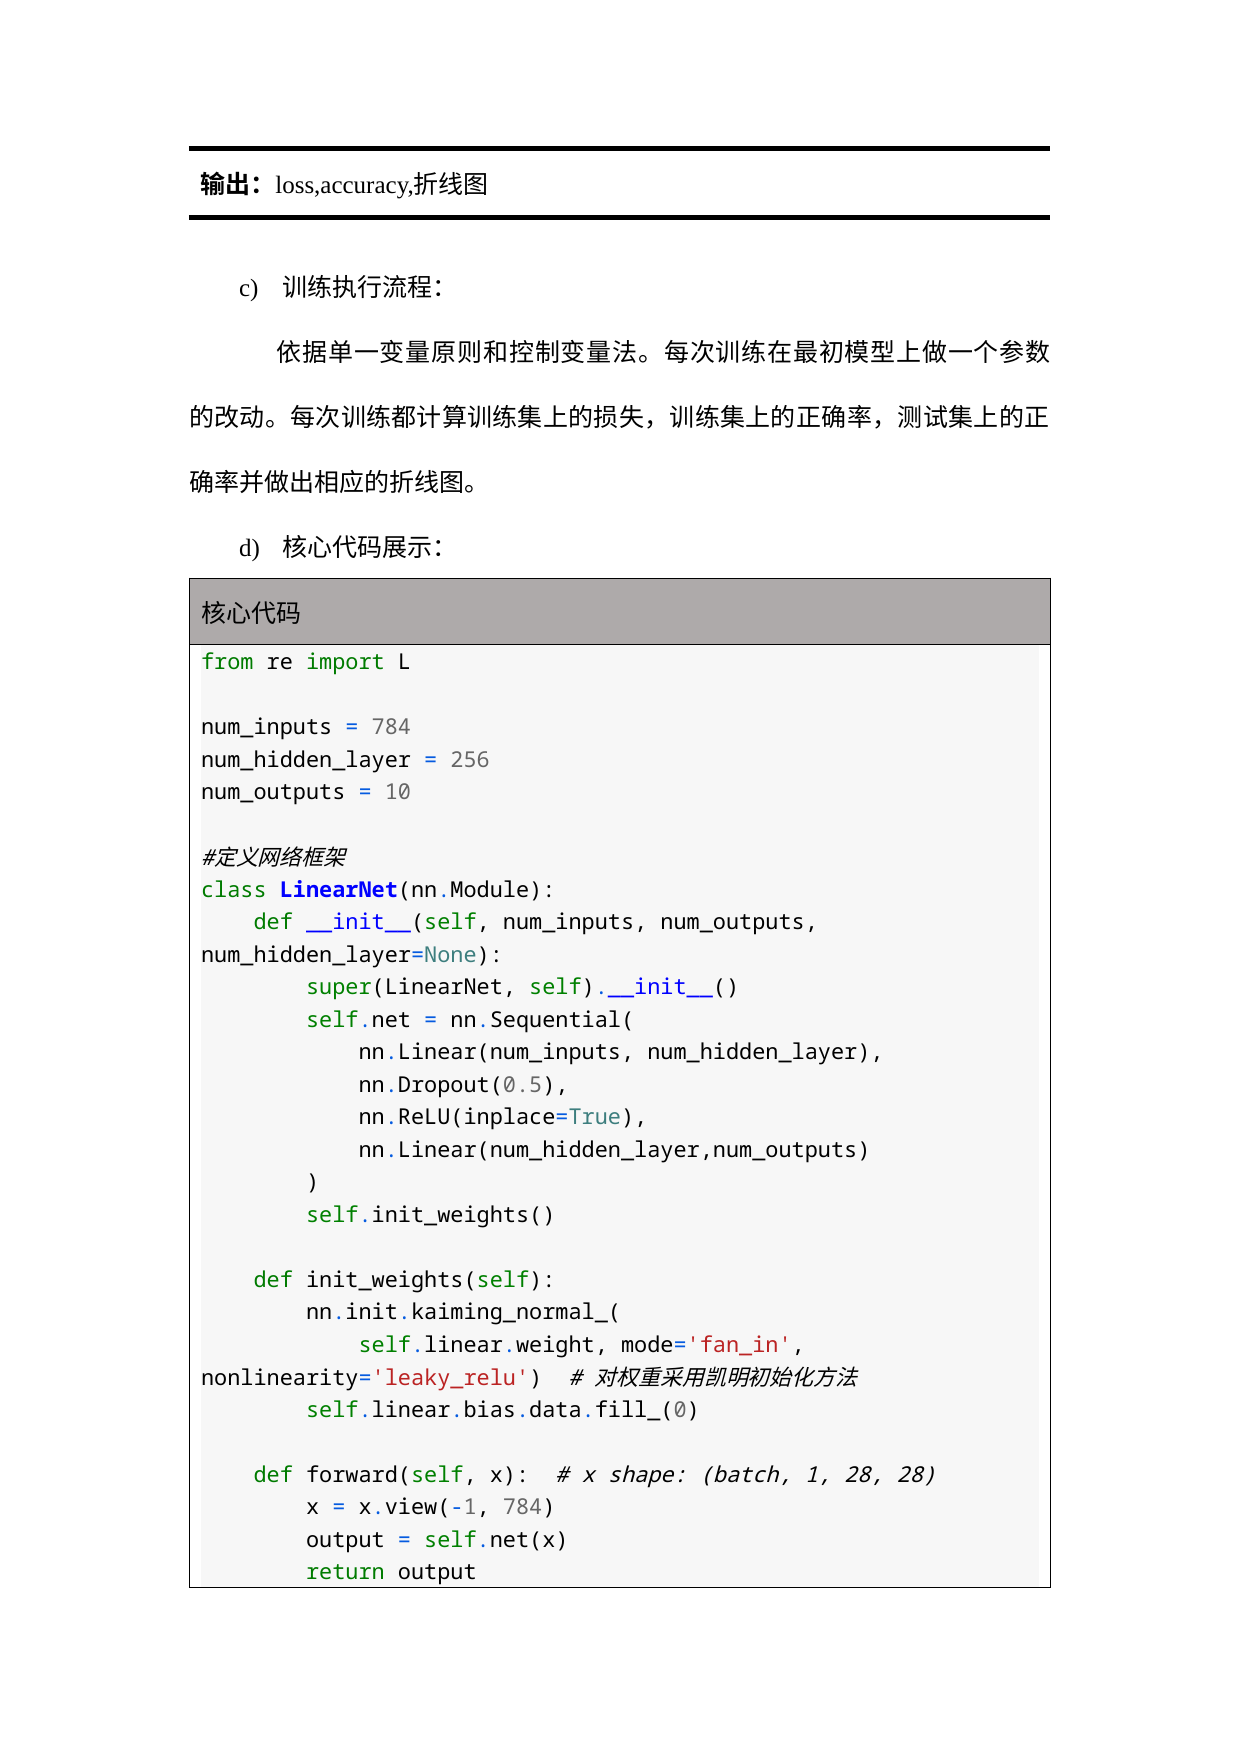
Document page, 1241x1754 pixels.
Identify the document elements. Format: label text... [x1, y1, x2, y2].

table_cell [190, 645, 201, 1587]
list 核心代码展示： [239, 513, 1051, 578]
table_header 核心代码 [190, 579, 1050, 644]
list 训练执行流程： [239, 253, 1051, 318]
text 依据单一变量原则和控制变量法。每次训练在最初模型上做一个参数的改动。每次训练都计算训练集上的损失，训练集上的正确率，测试集上的正确率并做出相应的折线图。 [189, 318, 1051, 513]
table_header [189, 151, 1050, 215]
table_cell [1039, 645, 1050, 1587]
